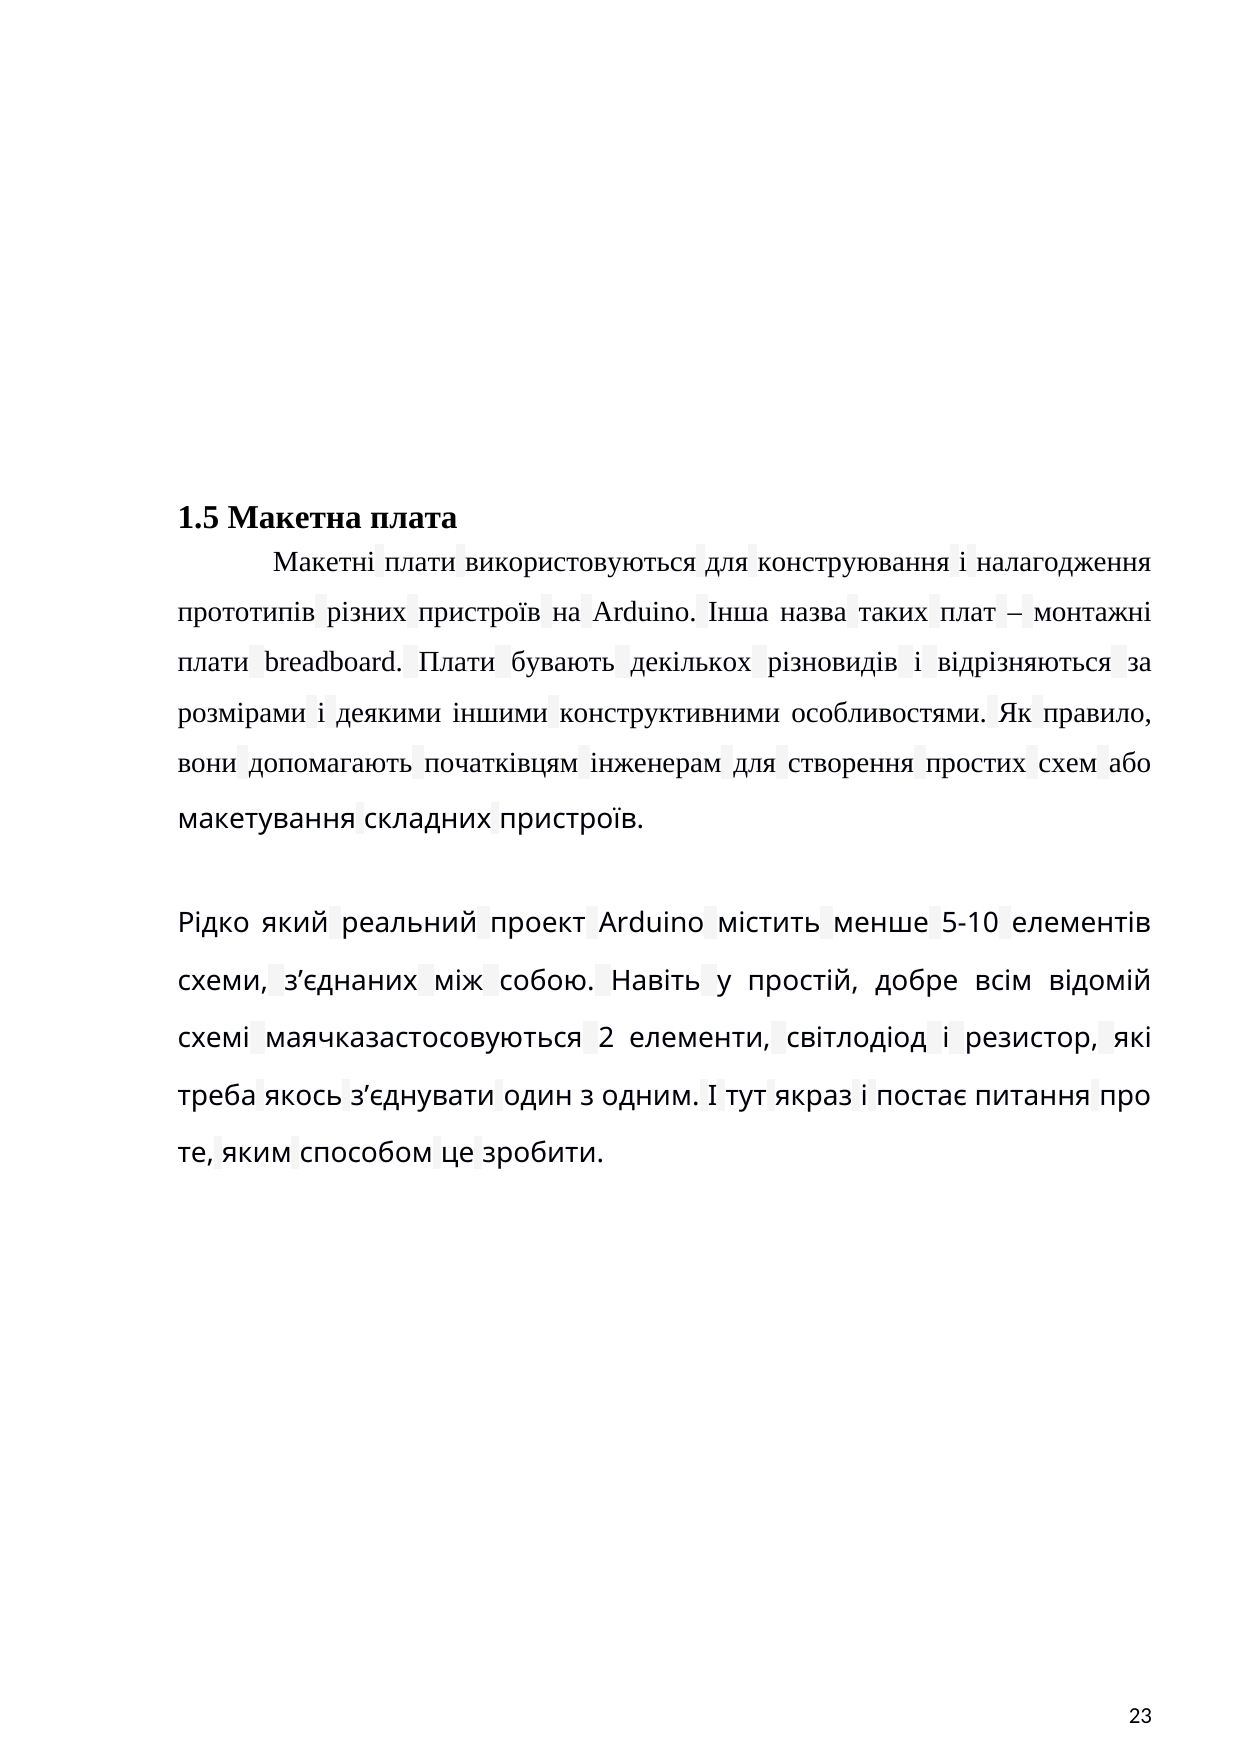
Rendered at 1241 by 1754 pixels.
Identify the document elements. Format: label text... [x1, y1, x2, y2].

text Рідко який реальний проект Arduino містить менше 5-10 елементів схеми, з’єднаних між собою. Навіть у простій, добре всім відомій схемі маячказастосовуються 2 елементи, світлодіод і резистор, які треба якось з’єднувати один з одним. І тут якраз і постає питання про те, яким способом це зробити. [177, 903, 1152, 1171]
text Макетні плати використовуються для конструювання і налагодження прототипів різних пристроїв на Arduino. Інша назва таких плат – монтажні плати breadboard. Плати бувають декількох різновидів і відрізняються за розмірами і деякими іншими конструктивними особливостями. Як правило, вони допомагають початківцям інженерам для створення простих схем або макетування складних пристроїв. [177, 544, 1152, 836]
subtitle 1.5 Макетна плата [177, 497, 1152, 536]
